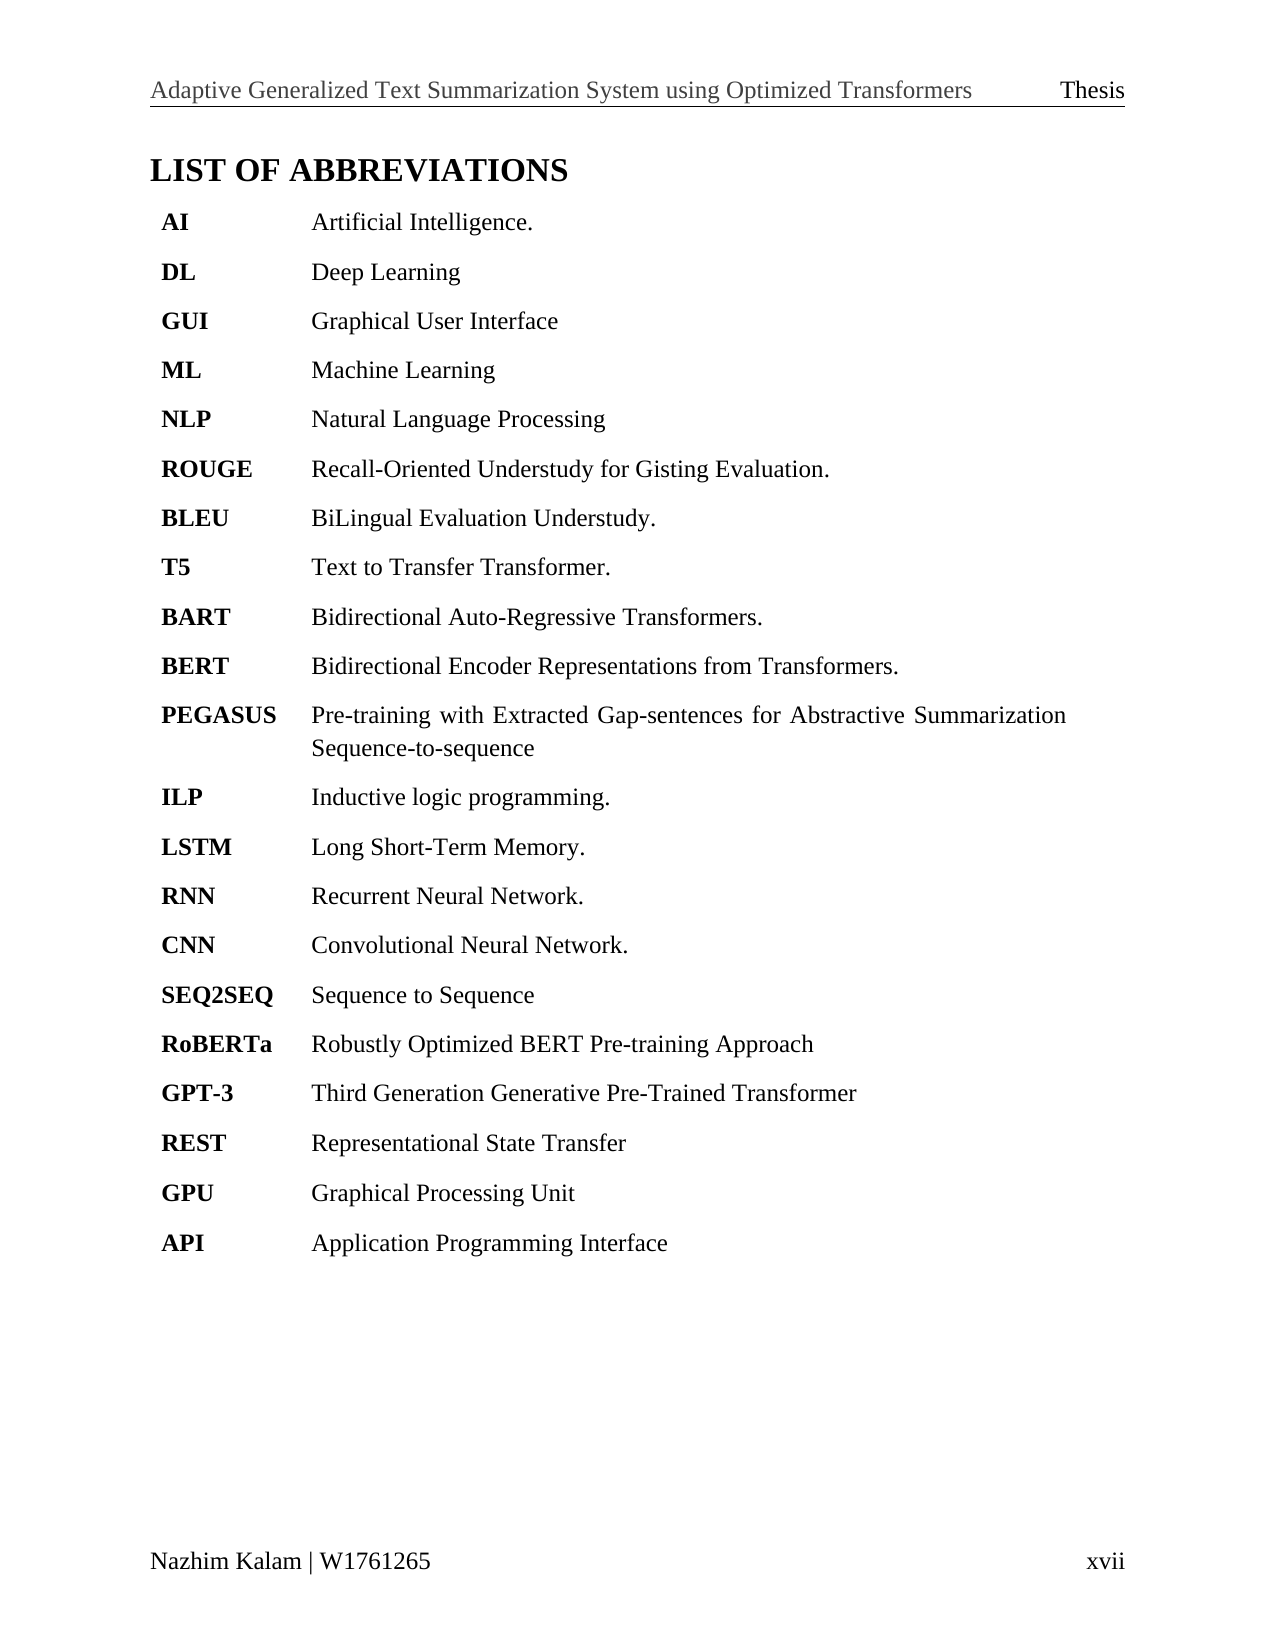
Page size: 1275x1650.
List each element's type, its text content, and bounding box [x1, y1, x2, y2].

table_cell Convolutional Neural Network. Sequence to Sequence [300, 930, 1078, 1029]
table_cell Graphical User Interface [300, 306, 1078, 355]
table_cell Third Generation Generative Pre-Trained Transformer Representational State Transfer Graphical Processing Unit Application Programming Interface [300, 1079, 1078, 1277]
table_cell PEGASUS [150, 700, 300, 782]
table_cell ROUGE [150, 454, 300, 503]
table_cell Text to Transfer Transformer. [300, 553, 1078, 602]
table_cell GUI [150, 306, 300, 355]
table_cell BiLingual Evaluation Understudy. [300, 503, 1078, 552]
table_cell Natural Language Processing [300, 405, 1078, 454]
table_header Artificial Intelligence. [300, 208, 1078, 257]
table_cell Inductive logic programming. [300, 783, 1078, 832]
table_cell Bidirectional Encoder Representations from Transformers. [300, 651, 1078, 700]
table_cell DL [150, 257, 300, 306]
table_cell CNN SEQ2SEQ [150, 930, 300, 1029]
table_cell LSTM [150, 832, 300, 881]
table_cell BLEU [150, 503, 300, 552]
table_cell NLP [150, 405, 300, 454]
table_cell Machine Learning [300, 355, 1078, 404]
table_cell Robustly Optimized BERT Pre-training Approach [300, 1029, 1078, 1078]
table_cell ILP [150, 783, 300, 832]
table_cell T5 [150, 553, 300, 602]
table_cell RNN [150, 881, 300, 930]
table_cell Pre-training with Extracted Gap-sentences for Abstractive Summarization Sequence-to-sequence [300, 700, 1078, 782]
table_cell BERT [150, 651, 300, 700]
table_cell Bidirectional Auto-Regressive Transformers. [300, 602, 1078, 651]
table_cell BART [150, 602, 300, 651]
table_cell Deep Learning [300, 257, 1078, 306]
table_header AI [150, 208, 300, 257]
table_cell RoBERTa [150, 1029, 300, 1078]
table_cell ML [150, 355, 300, 404]
table_cell Recall-Oriented Understudy for Gisting Evaluation. [300, 454, 1078, 503]
table_cell GPT-3 REST GPU API [150, 1079, 300, 1277]
table_cell Long Short-Term Memory. [300, 832, 1078, 881]
table_cell Recurrent Neural Network. [300, 881, 1078, 930]
text LIST OF ABBREVIATIONS [150, 150, 1125, 188]
